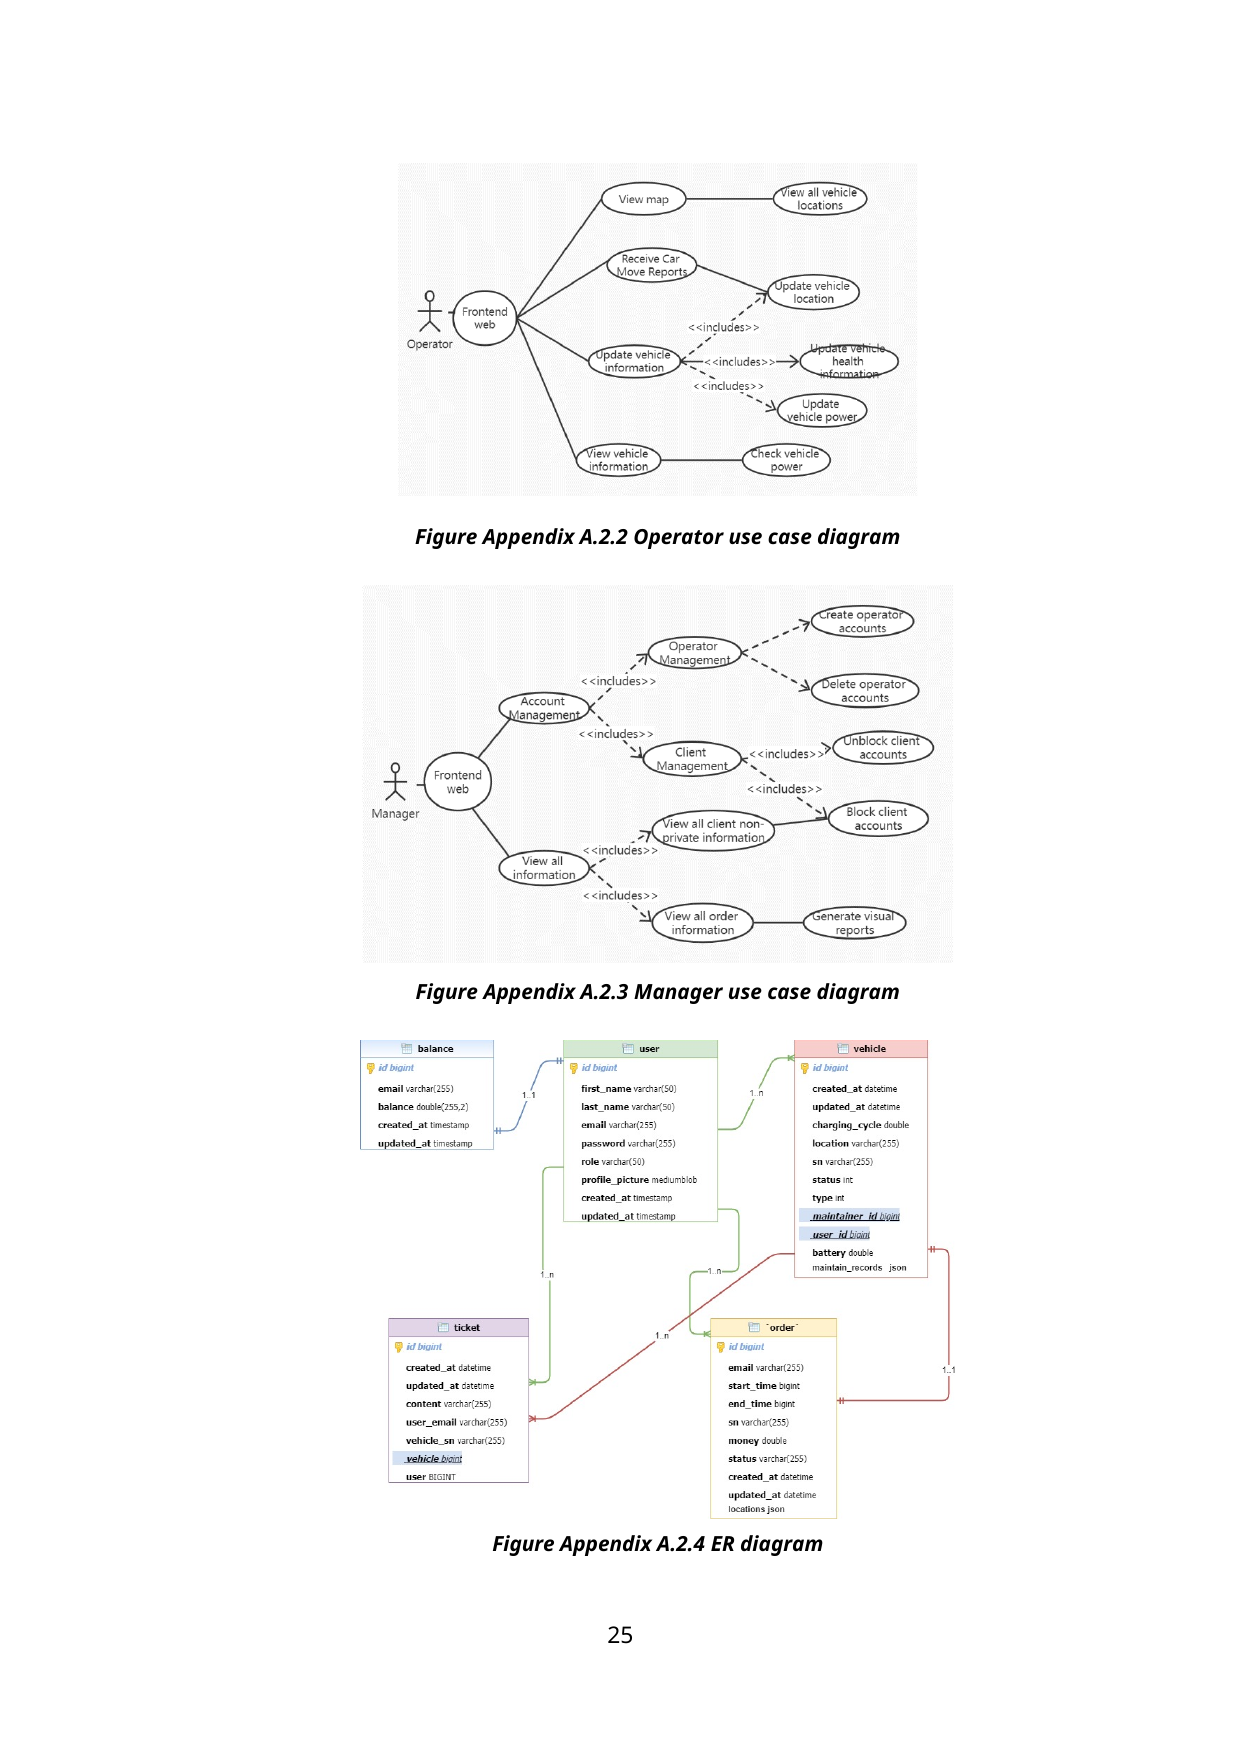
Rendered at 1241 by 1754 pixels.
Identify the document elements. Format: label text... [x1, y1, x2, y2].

list Figure Appendix A.2.3 Manager use case diagram [262, 975, 1053, 1007]
picture [360, 1040, 956, 1519]
list Figure Appendix A.2.2 Operator use case diagram [262, 520, 1053, 552]
picture [362, 585, 954, 963]
list Figure Appendix A.2.4 ER diagram [262, 1527, 1053, 1560]
picture [397, 162, 918, 496]
